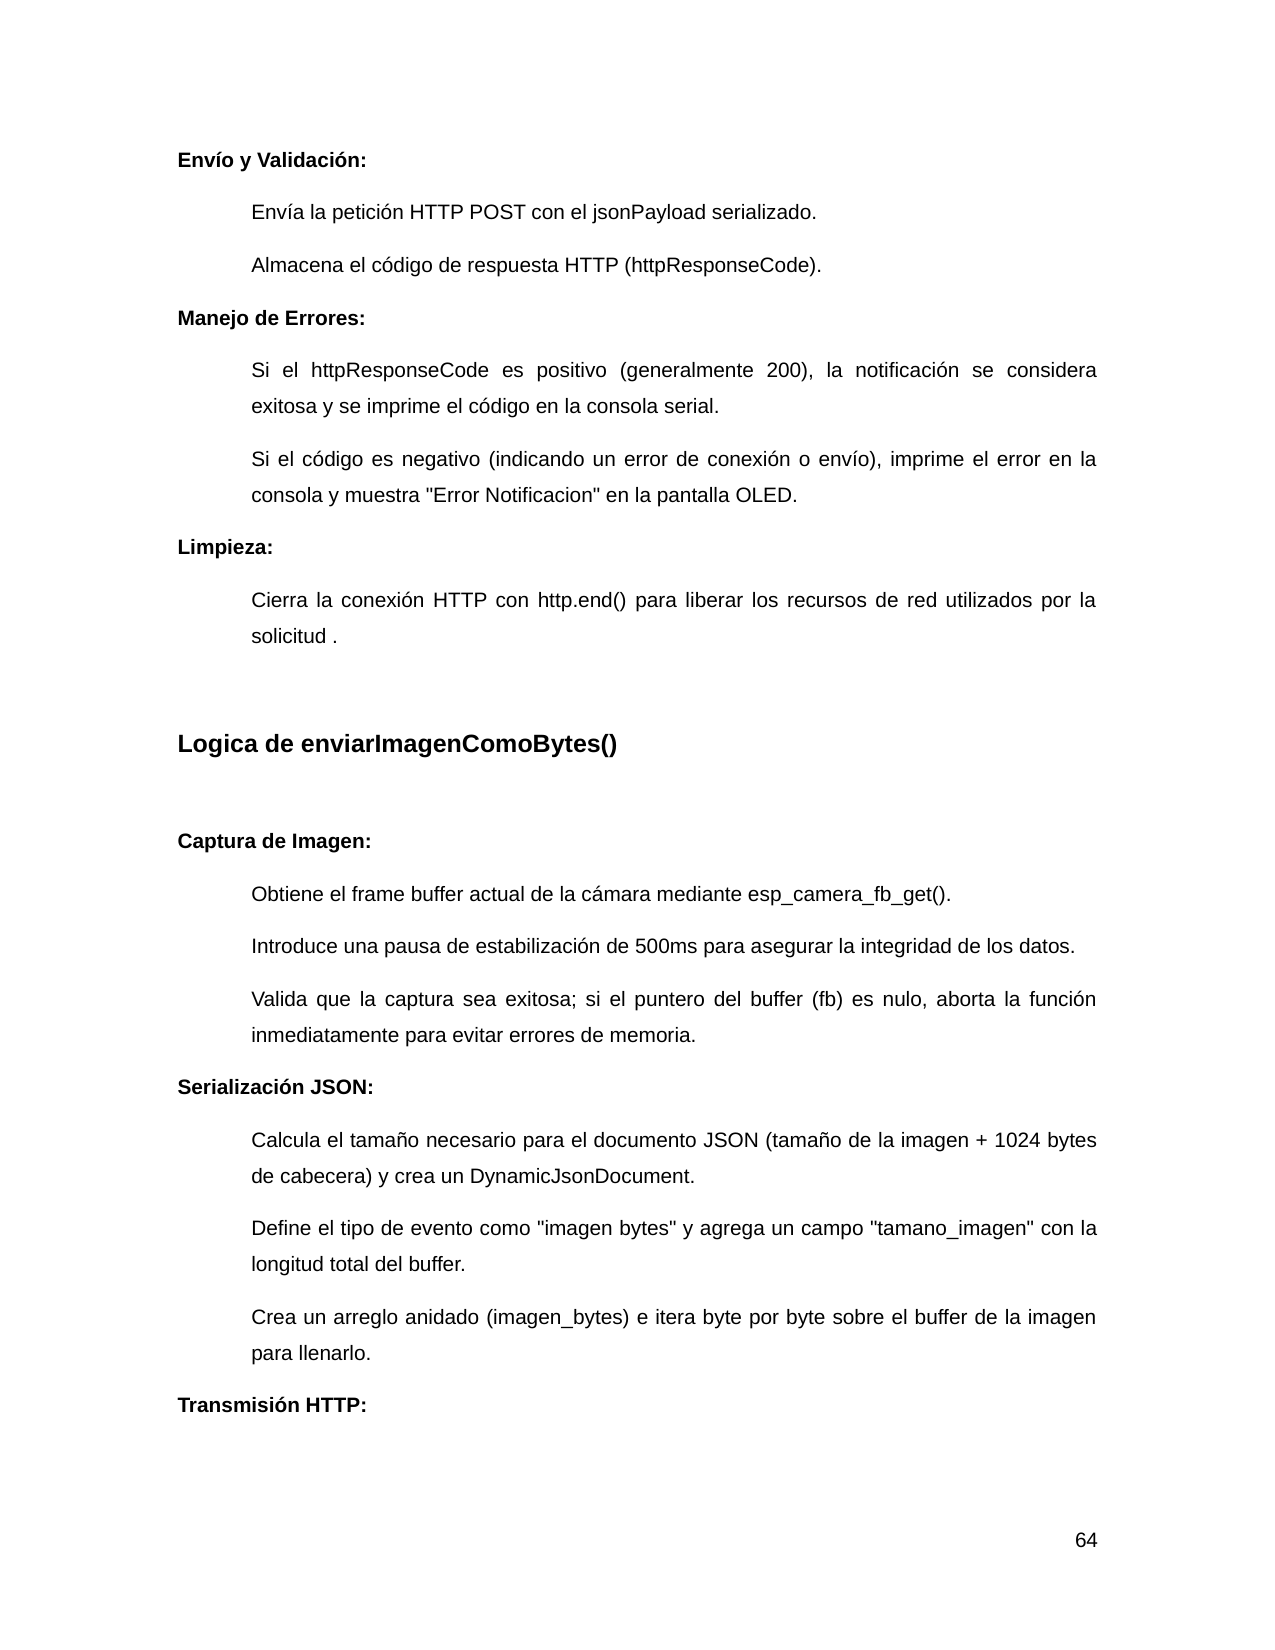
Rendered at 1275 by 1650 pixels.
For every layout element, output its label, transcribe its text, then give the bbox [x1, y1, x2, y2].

text Introduce una pausa de estabilización de 500ms para asegurar la integridad de los datos. [251, 934, 1098, 958]
text Calcula el tamaño necesario para el documento JSON (tamaño de la imagen + 1024 bytes de cabecera) y crea un DynamicJsonDocument. [251, 1128, 1098, 1188]
text Serialización JSON: [177, 1075, 1098, 1099]
text Captura de Imagen: [177, 829, 1098, 853]
text Envío y Validación: [177, 148, 1098, 172]
text Crea un arreglo anidado (imagen_bytes) e itera byte por byte sobre el buffer de la imagen para llenarlo. [251, 1305, 1098, 1365]
text Manejo de Errores: [177, 305, 1098, 329]
text Obtiene el frame buffer actual de la cámara mediante esp_camera_fb_get(). [251, 881, 1098, 905]
text Almacena el código de respuesta HTTP (httpResponseCode). [177, 253, 1098, 277]
text Valida que la captura sea exitosa; si el puntero del buffer (fb) es nulo, aborta la función inmediatamente para evitar errores de memoria. [251, 987, 1098, 1046]
text Si el código es negativo (indicando un error de conexión o envío), imprime el error en la consola y muestra "Error Notificacion" en la pantalla OLED. [251, 447, 1098, 506]
subtitle Logica de enviarImagenComoBytes() [177, 729, 1098, 758]
text Limpieza: [177, 535, 1098, 559]
text Define el tipo de evento como "imagen bytes" y agrega un campo "tamano_imagen" con la longitud total del buffer. [251, 1216, 1098, 1276]
text Si el httpResponseCode es positivo (generalmente 200), la notificación se considera exitosa y se imprime el código en la consola serial. [251, 358, 1098, 418]
text Cierra la conexión HTTP con http.end() para liberar los recursos de red utilizados por la solicitud . [251, 588, 1098, 648]
text Transmisión HTTP: [177, 1393, 1098, 1417]
text Envía la petición HTTP POST con el jsonPayload serializado. [177, 200, 1098, 224]
